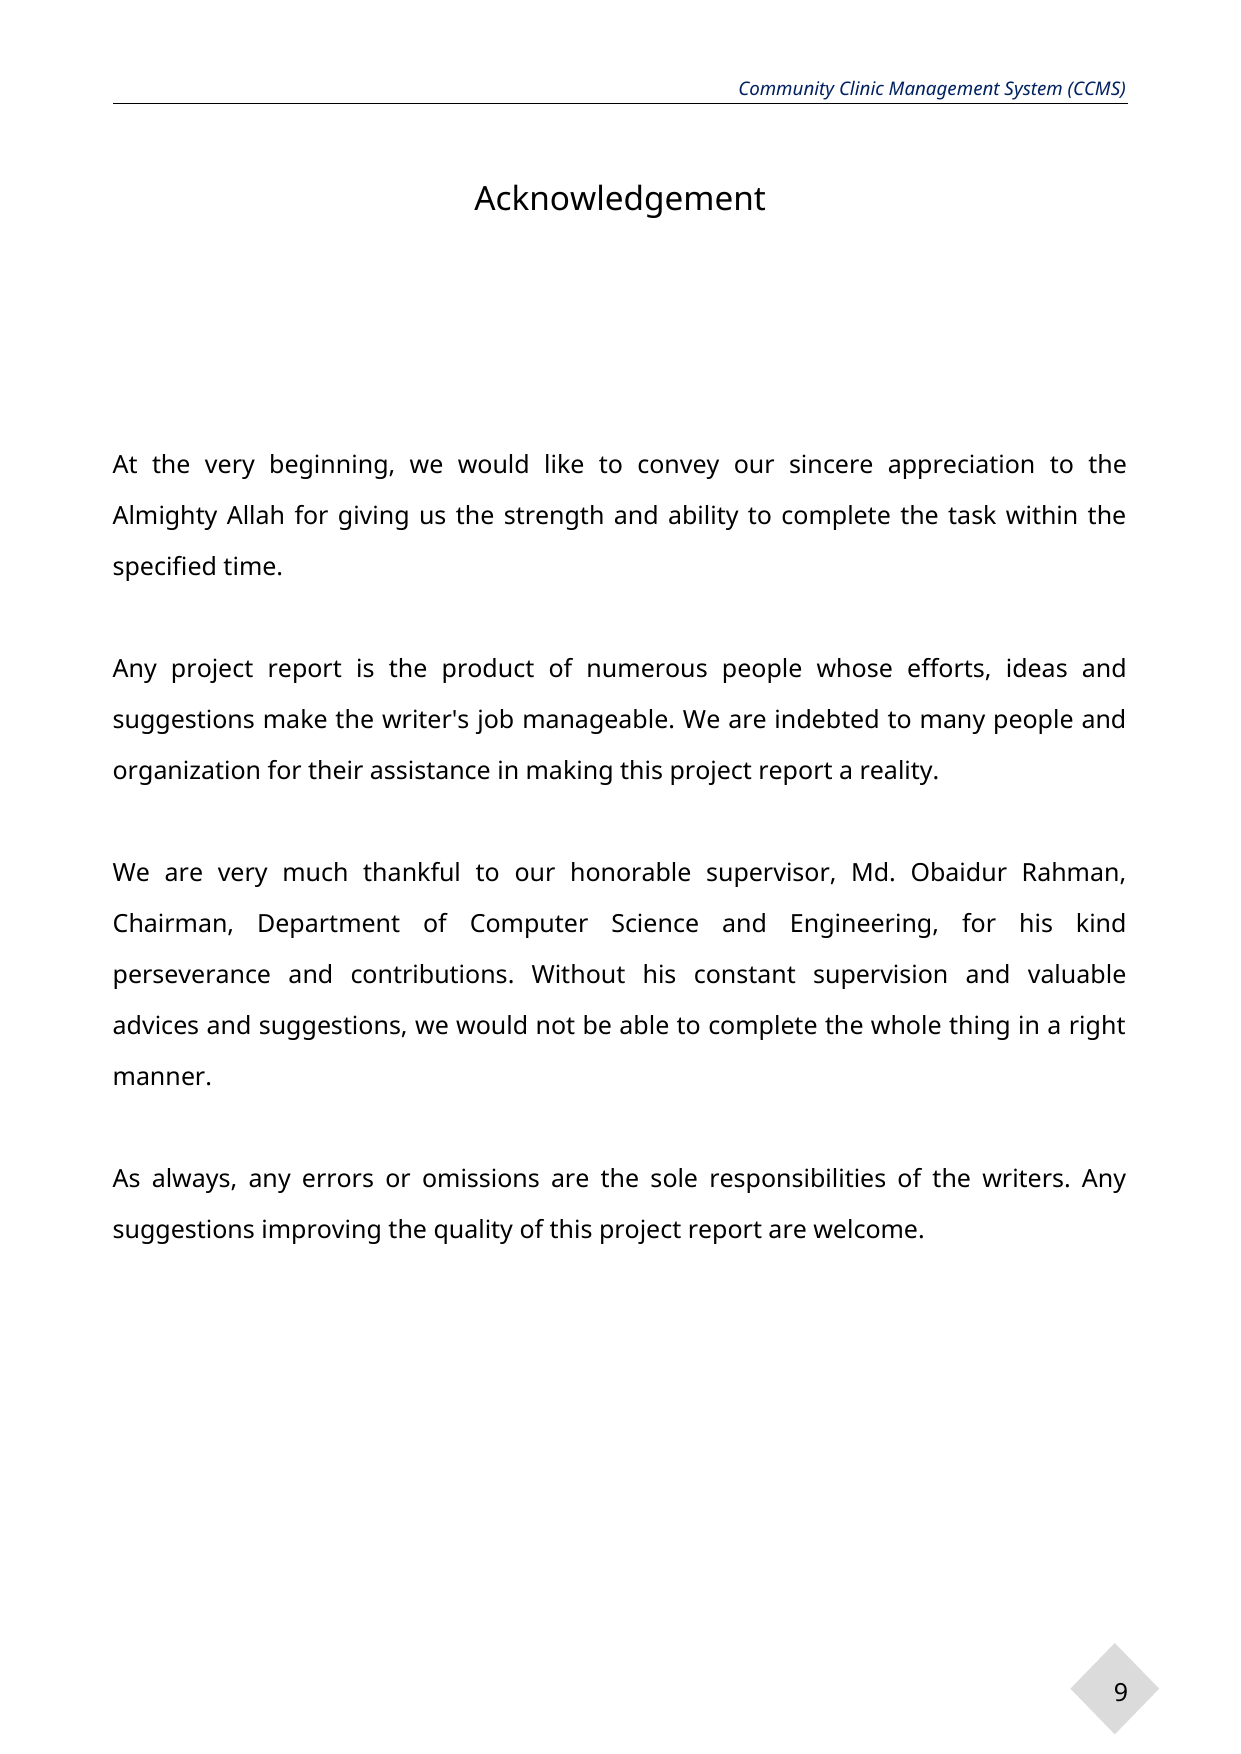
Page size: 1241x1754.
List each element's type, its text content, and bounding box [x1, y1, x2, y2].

text As always, any errors or omissions are the sole responsibilities of the writers. Any suggestions improving the quality of this project report are welcome. [112, 1161, 1128, 1246]
text We are very much thankful to our honorable supervisor, Md. Obaidur Rahman, Chairman, Department of Computer Science and Engineering, for his kind perseverance and contributions. Without his constant supervision and valuable advices and suggestions, we would not be able to complete the whole thing in a right manner. [112, 854, 1128, 1093]
subtitle Acknowledgement [112, 175, 1128, 220]
text At the very beginning, we would like to convey our sincere appreciation to the Almighty Allah for giving us the strength and ability to complete the task within the specified time. [112, 446, 1128, 582]
text Any project report is the product of numerous people whose efforts, ideas and suggestions make the writer's job manageable. We are indebted to many people and organization for their assistance in making this project report a reality. [112, 650, 1128, 787]
